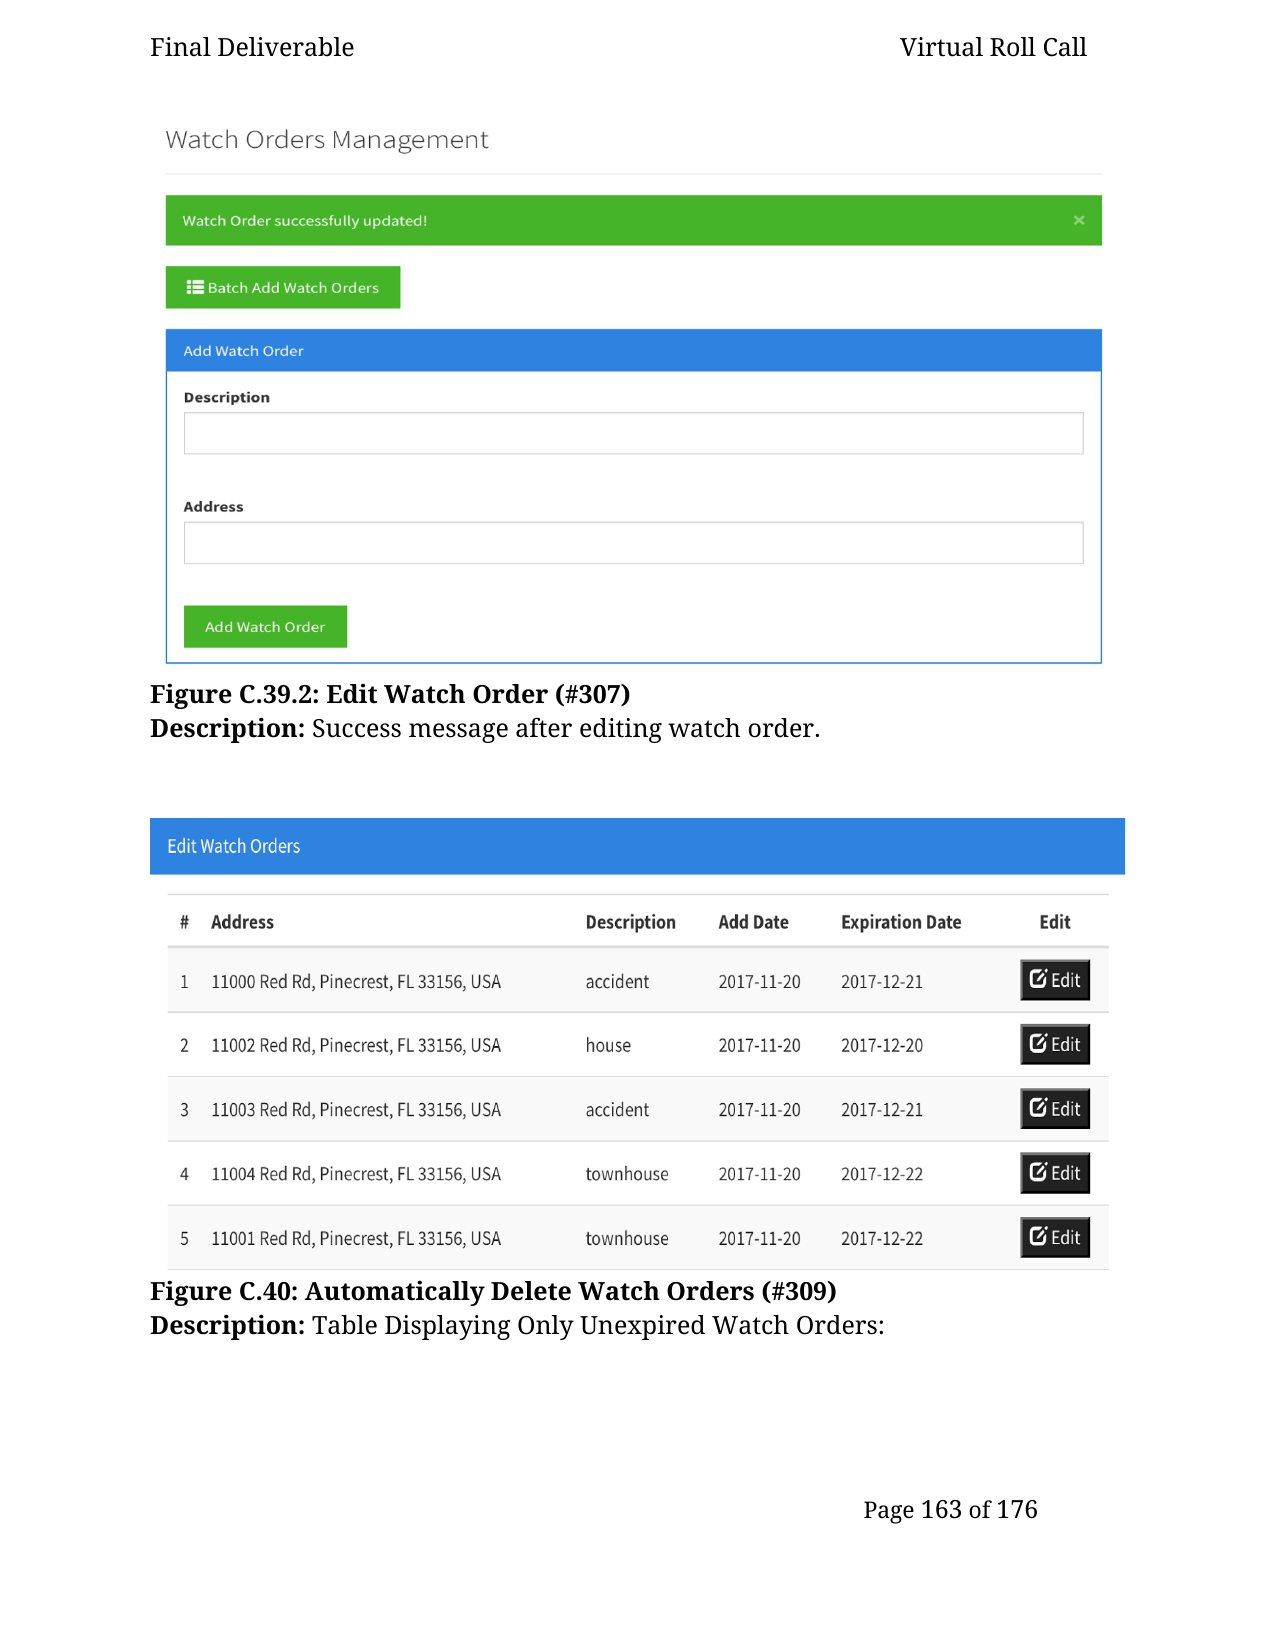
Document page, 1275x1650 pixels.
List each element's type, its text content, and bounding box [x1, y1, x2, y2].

picture [150, 112, 1125, 677]
text Description: Success message after editing watch order. [150, 710, 1125, 744]
text Figure C.40: Automatically Delete Watch Orders (#309) [150, 1274, 1125, 1307]
text Figure C.39.2: Edit Watch Order (#307) [150, 677, 1125, 710]
picture [150, 818, 1125, 1274]
text Description: Table Displaying Only Unexpired Watch Orders: [150, 1307, 1125, 1341]
